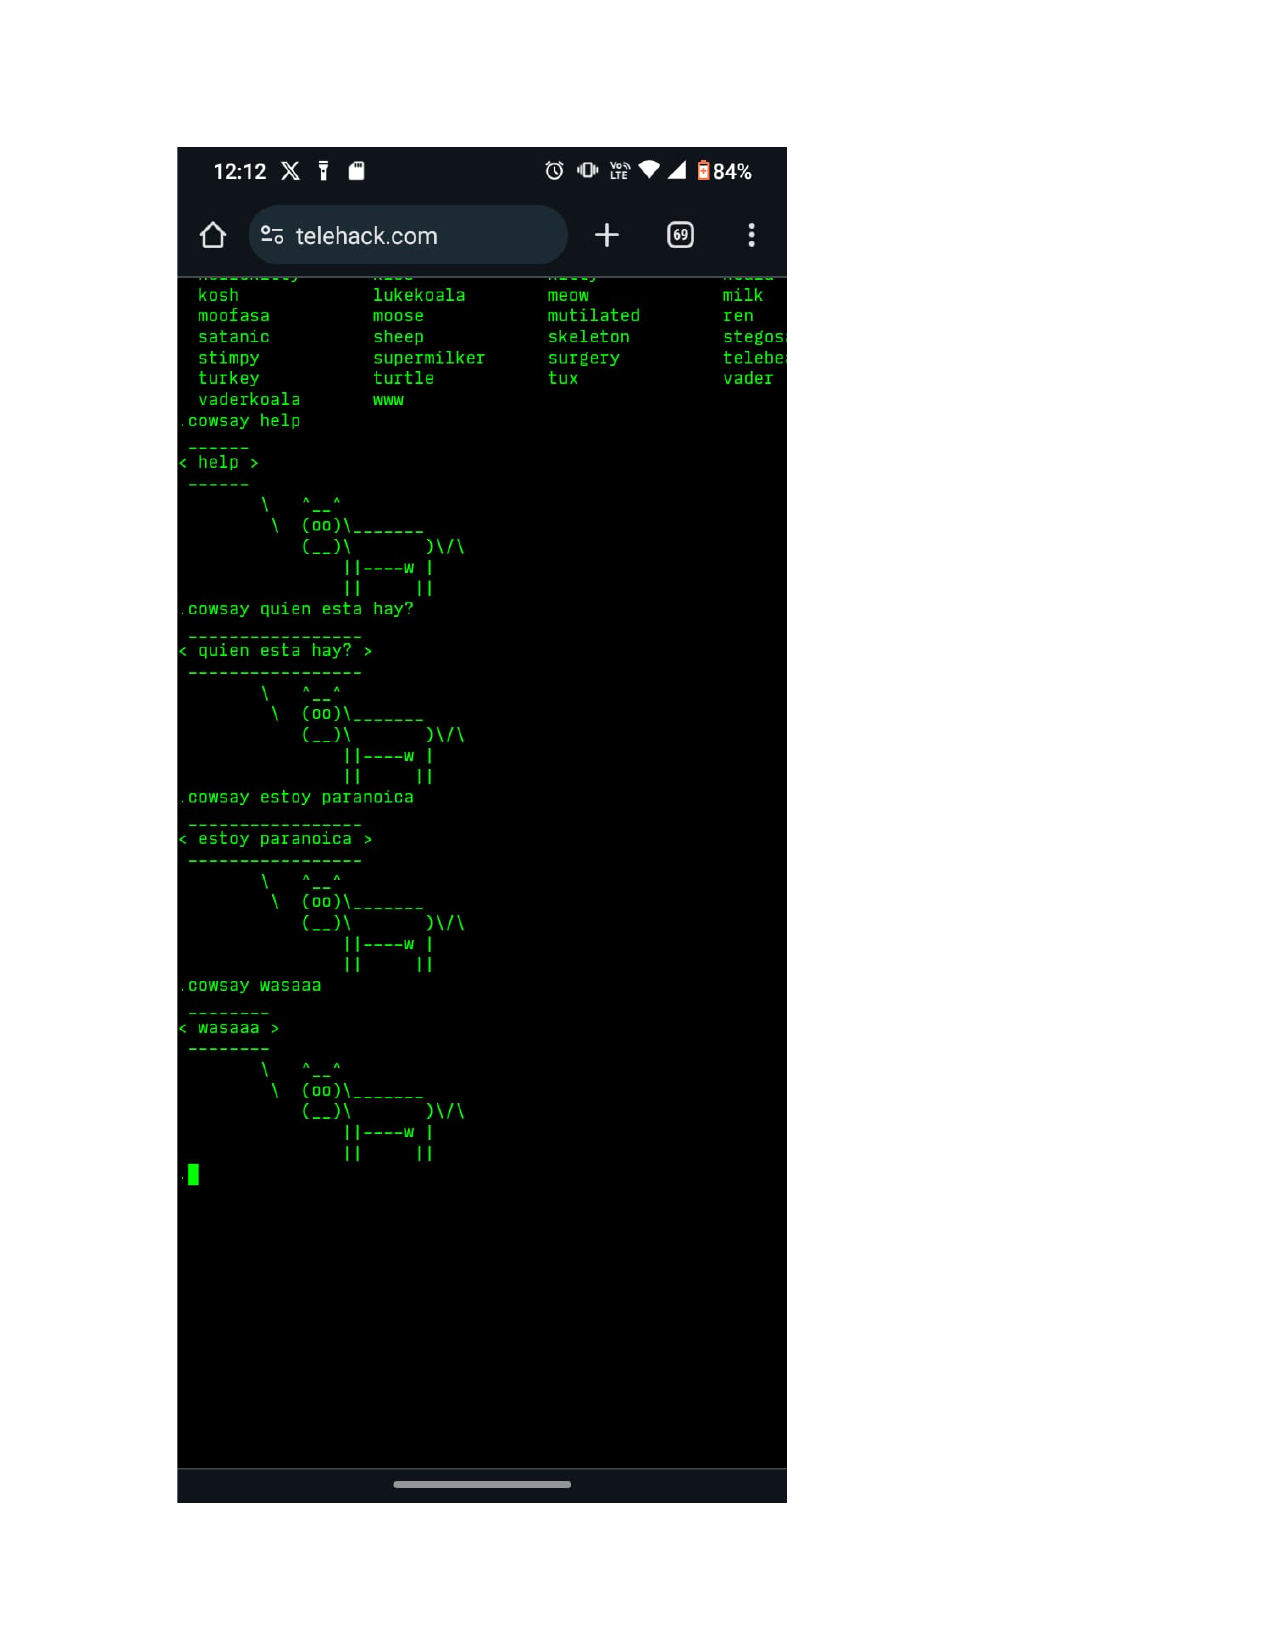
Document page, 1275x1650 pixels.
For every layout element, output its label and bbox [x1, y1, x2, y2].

picture [177, 147, 787, 1503]
